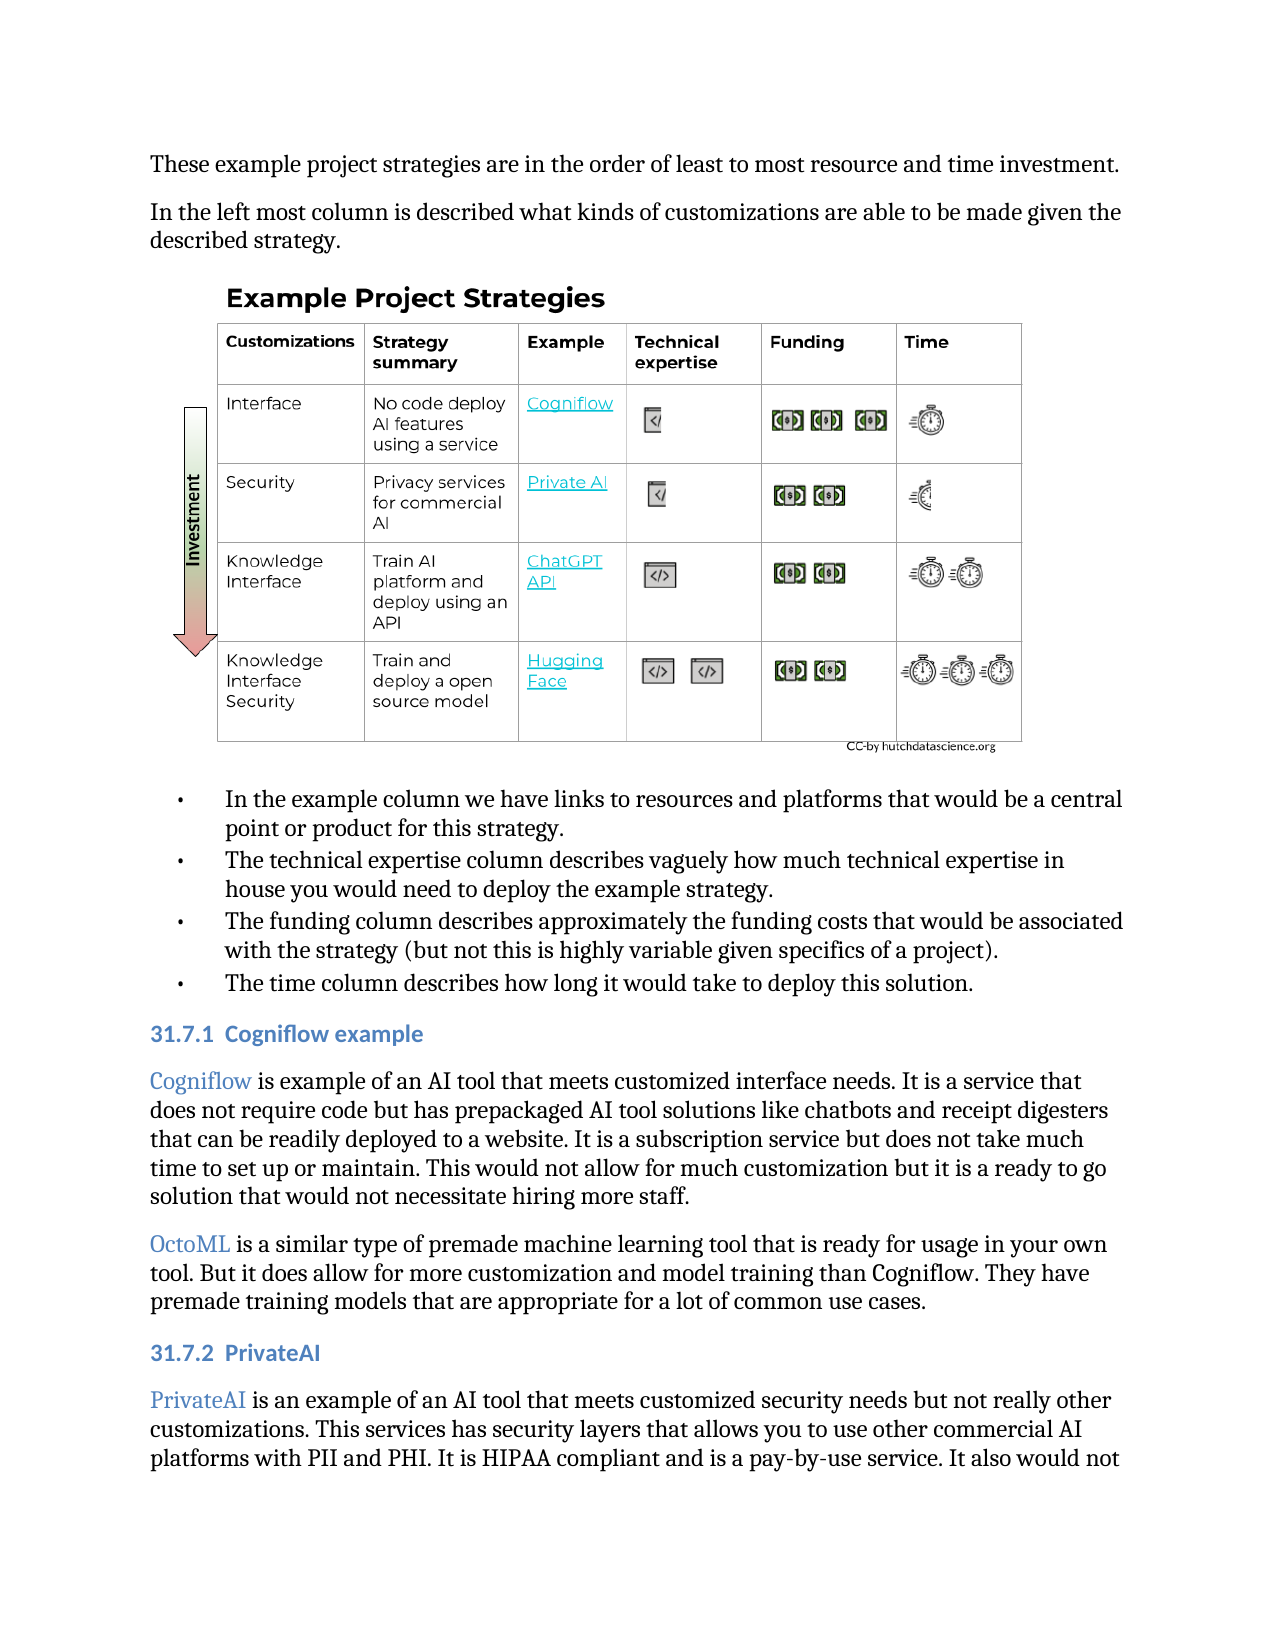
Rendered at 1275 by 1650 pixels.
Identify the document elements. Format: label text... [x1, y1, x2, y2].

list The funding column describes approximately the funding costs that would be associated with the strategy (but not this is highly variable given specifics of a project). [175, 907, 1125, 965]
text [150, 1386, 1125, 1472]
subtitle 31.7.2 PrivateAI [150, 1337, 1125, 1367]
list The technical expertise column describes vaguely how much technical expertise in house you would need to deploy the example strategy. [175, 846, 1125, 903]
text These example project strategies are in the order of least to most resource and time investment. [150, 150, 1125, 179]
list In the example column we have links to resources and platforms that would be a central point or product for this strategy. [175, 785, 1125, 842]
subtitle 31.7.1 Cogniflow example [150, 1018, 1125, 1048]
picture [168, 273, 1044, 766]
text OctoML is a similar type of premade machine learning tool that is ready for usage in your own tool. But it does allow for more customization and model training than Cogniflow. They have premade training models that are appropriate for a lot of common use cases. [150, 1230, 1125, 1316]
text Cogniflow is example of an AI tool that meets customized interface needs. It is a service that does not require code but has prepackaged AI tool solutions like chatbots and receipt digesters that can be readily deployed to a website. It is a subscription service but does not take much time to set up or maintain. This would not allow for much customization but it is a ready to go solution that would not necessitate hiring more staff. [150, 1067, 1125, 1211]
list The time column describes how long it would take to deploy this solution. [175, 968, 1125, 997]
text In the left most column is described what kinds of customizations are able to be made given the described strategy. [150, 197, 1125, 255]
